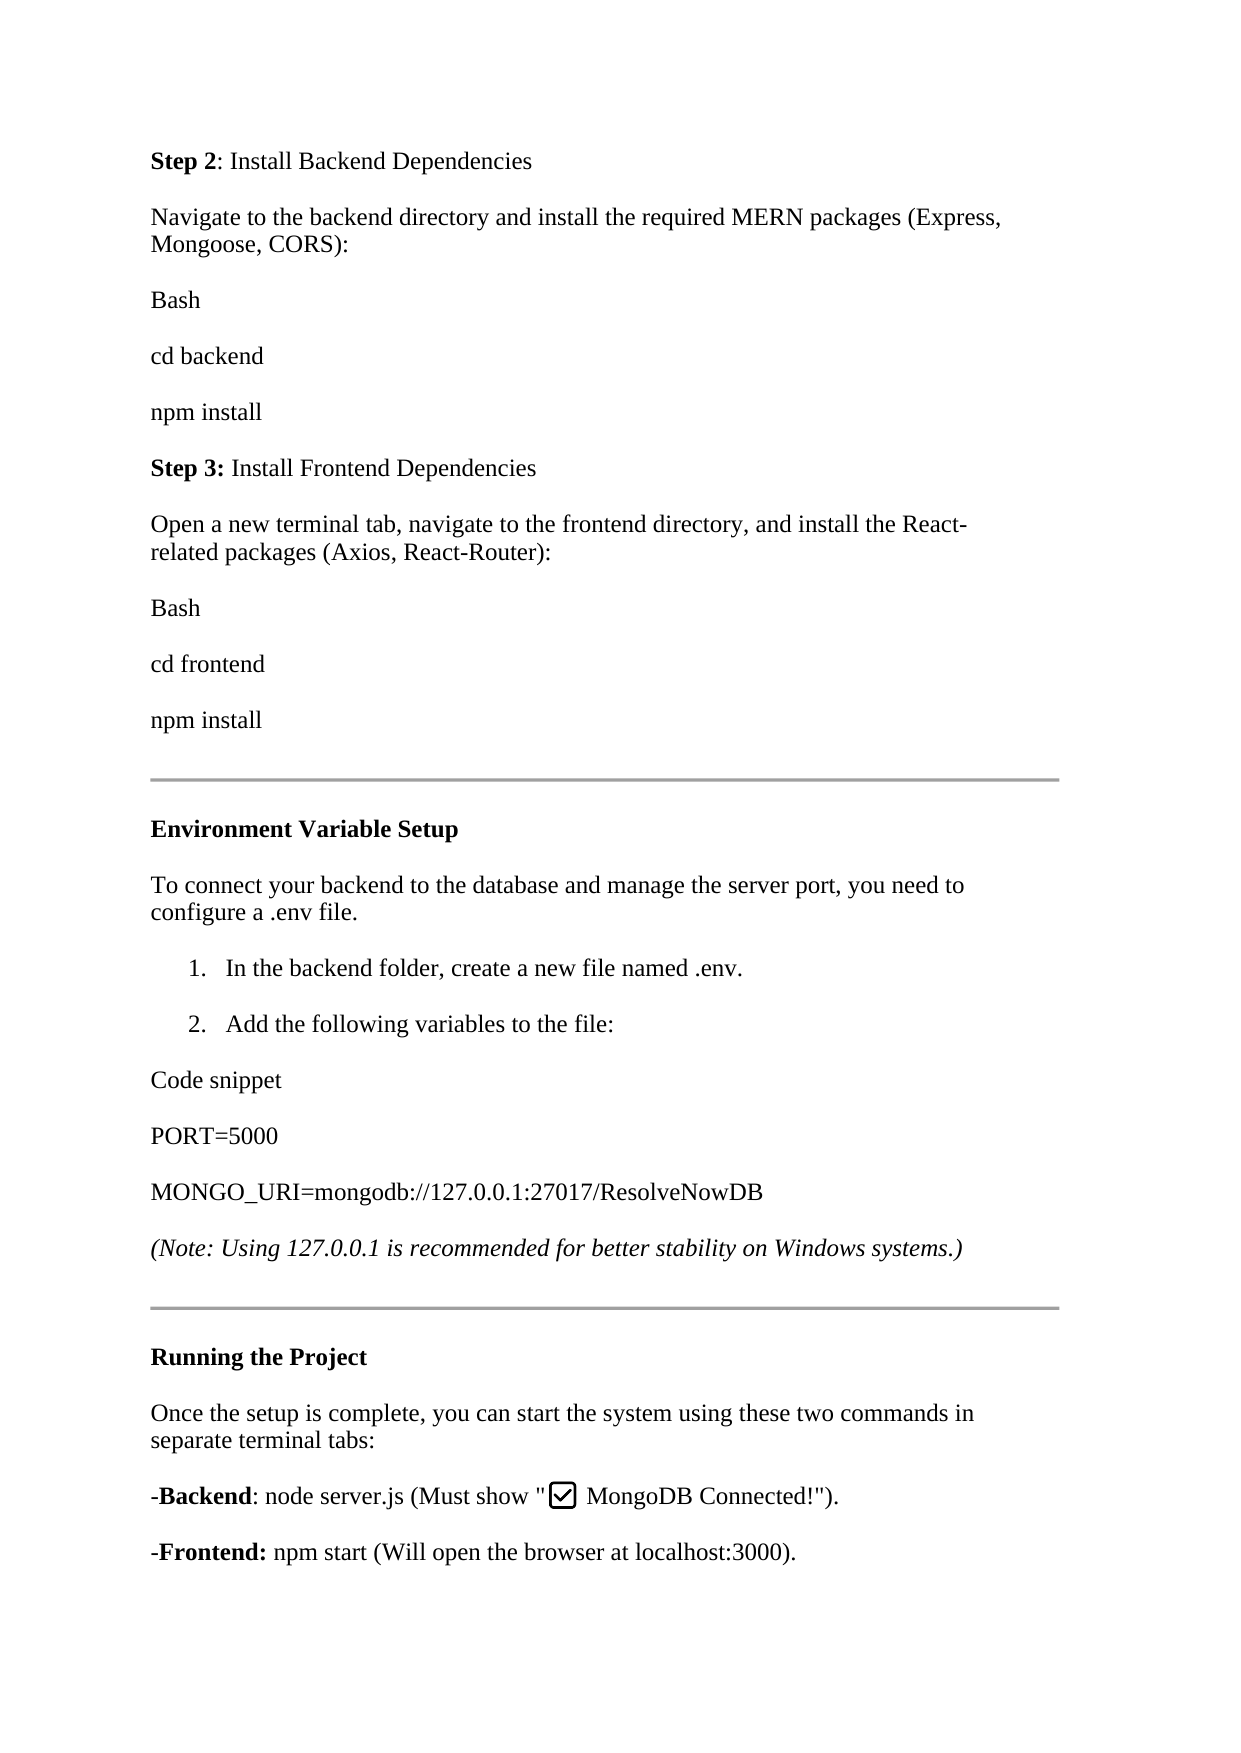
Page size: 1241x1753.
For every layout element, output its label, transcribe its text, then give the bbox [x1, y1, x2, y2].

text Environment Variable Setup [150, 815, 1008, 842]
text -Frontend: npm start (Will open the browser at localhost:3000). [150, 1539, 1008, 1566]
text Navigate to the backend directory and install the required MERN packages (Express, Mongoose, CORS): [150, 203, 1008, 258]
text Code snippet [150, 1067, 1008, 1094]
text Open a new terminal tab, navigate to the frontend directory, and install the React-related packages (Axios, React-Router): [150, 511, 1008, 566]
text Bash [150, 287, 1008, 314]
text -Backend: node server.js (Must show "✅ MongoDB Connected!"). [150, 1483, 1008, 1510]
list In the backend folder, create a new file named .env. [188, 955, 1008, 982]
text To connect your backend to the database and manage the server port, you need to configure a .env file. [150, 871, 1008, 926]
text Step 2: Install Backend Dependencies [150, 147, 1008, 175]
text cd frontend [150, 651, 1008, 678]
text Bash [150, 594, 1008, 622]
list Add the following variables to the file: [188, 1011, 1008, 1038]
text PORT=5000 [150, 1123, 1008, 1150]
text (Note: Using 127.0.0.1 is recommended for better stability on Windows systems.) [150, 1235, 1008, 1262]
text MONGO_URI=mongodb://127.0.0.1:27017/ResolveNowDB [150, 1179, 1008, 1206]
text Step 3: Install Frontend Dependencies [150, 455, 1008, 482]
text cd backend [150, 343, 1008, 370]
text Once the setup is complete, you can start the system using these two commands in separate terminal tabs: [150, 1399, 1008, 1454]
text Running the Project [150, 1343, 1008, 1371]
text npm install [150, 707, 1008, 734]
text npm install [150, 399, 1008, 426]
